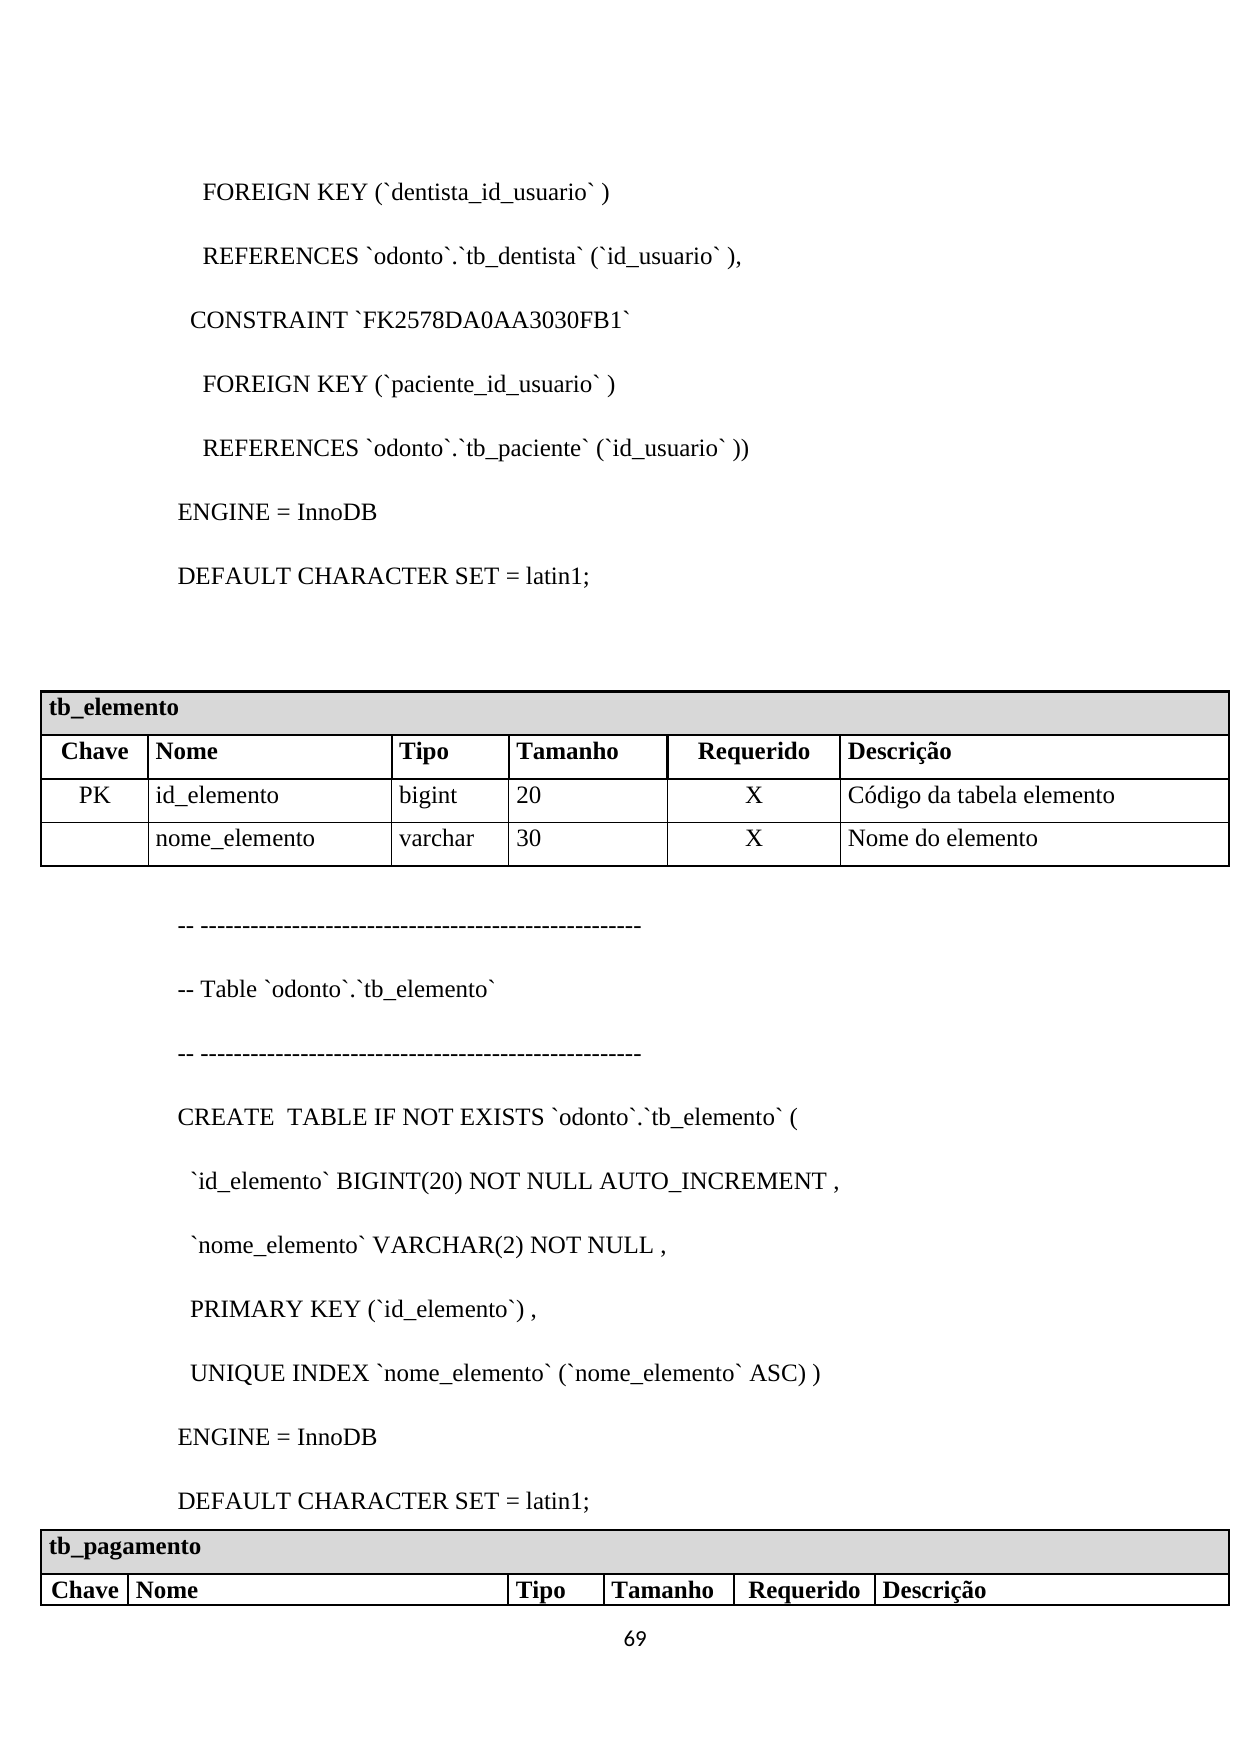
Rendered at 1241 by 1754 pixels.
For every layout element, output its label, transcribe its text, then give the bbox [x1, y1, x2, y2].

text ENGINE = InnoDB [177, 497, 1092, 526]
table_cell Requerido [735, 1575, 874, 1604]
table_cell 30 [509, 823, 667, 865]
table_cell Nome [149, 736, 391, 778]
text DEFAULT CHARACTER SET = latin1; [177, 1486, 1092, 1515]
text CONSTRAINT `FK2578DA0AA3030FB1` [177, 305, 1092, 334]
table_cell varchar [392, 823, 508, 865]
text ENGINE = InnoDB [177, 1422, 1092, 1451]
table_cell Descrição [876, 1575, 1228, 1604]
table_cell bigint [392, 780, 508, 822]
text CREATE TABLE IF NOT EXISTS `odonto`.`tb_elemento` ( [177, 1102, 1092, 1131]
text UNIQUE INDEX `nome_elemento` (`nome_elemento` ASC) ) [177, 1358, 1092, 1387]
table_cell id_elemento [149, 780, 391, 822]
table_cell Requerido [669, 736, 839, 778]
text REFERENCES `odonto`.`tb_dentista` (`id_usuario` ), [177, 241, 1092, 270]
table_cell Nome do elemento [841, 823, 1228, 865]
table_header tb_pagamento [42, 1531, 1228, 1573]
table_cell [42, 823, 148, 865]
table_cell nome_elemento [149, 823, 391, 865]
text PRIMARY KEY (`id_elemento`) , [177, 1294, 1092, 1323]
table_cell Tipo [509, 1575, 603, 1604]
table_cell Tamanho [510, 736, 666, 778]
text REFERENCES `odonto`.`tb_paciente` (`id_usuario` )) [177, 433, 1092, 462]
text -- ----------------------------------------------------- [177, 1038, 1092, 1067]
text FOREIGN KEY (`paciente_id_usuario` ) [177, 369, 1092, 398]
table_cell Tamanho [605, 1575, 733, 1604]
text -- ----------------------------------------------------- [177, 910, 1092, 939]
text `nome_elemento` VARCHAR(2) NOT NULL , [177, 1230, 1092, 1259]
table_cell Chave [42, 736, 147, 778]
text FOREIGN KEY (`dentista_id_usuario` ) [177, 177, 1092, 206]
table_cell Nome [129, 1575, 507, 1604]
table_cell PK [42, 780, 148, 822]
table_cell Código da tabela elemento [841, 780, 1228, 822]
text `id_elemento` BIGINT(20) NOT NULL AUTO_INCREMENT , [177, 1166, 1092, 1195]
table_cell Descrição [841, 736, 1228, 778]
table_cell X [668, 780, 840, 822]
text DEFAULT CHARACTER SET = latin1; [177, 561, 1092, 590]
table_cell Chave [42, 1575, 127, 1604]
table_cell X [668, 823, 840, 865]
table_header tb_elemento [42, 693, 1228, 734]
table_cell 20 [509, 780, 667, 822]
table_cell Tipo [393, 736, 508, 778]
text -- Table `odonto`.`tb_elemento` [177, 974, 1092, 1003]
